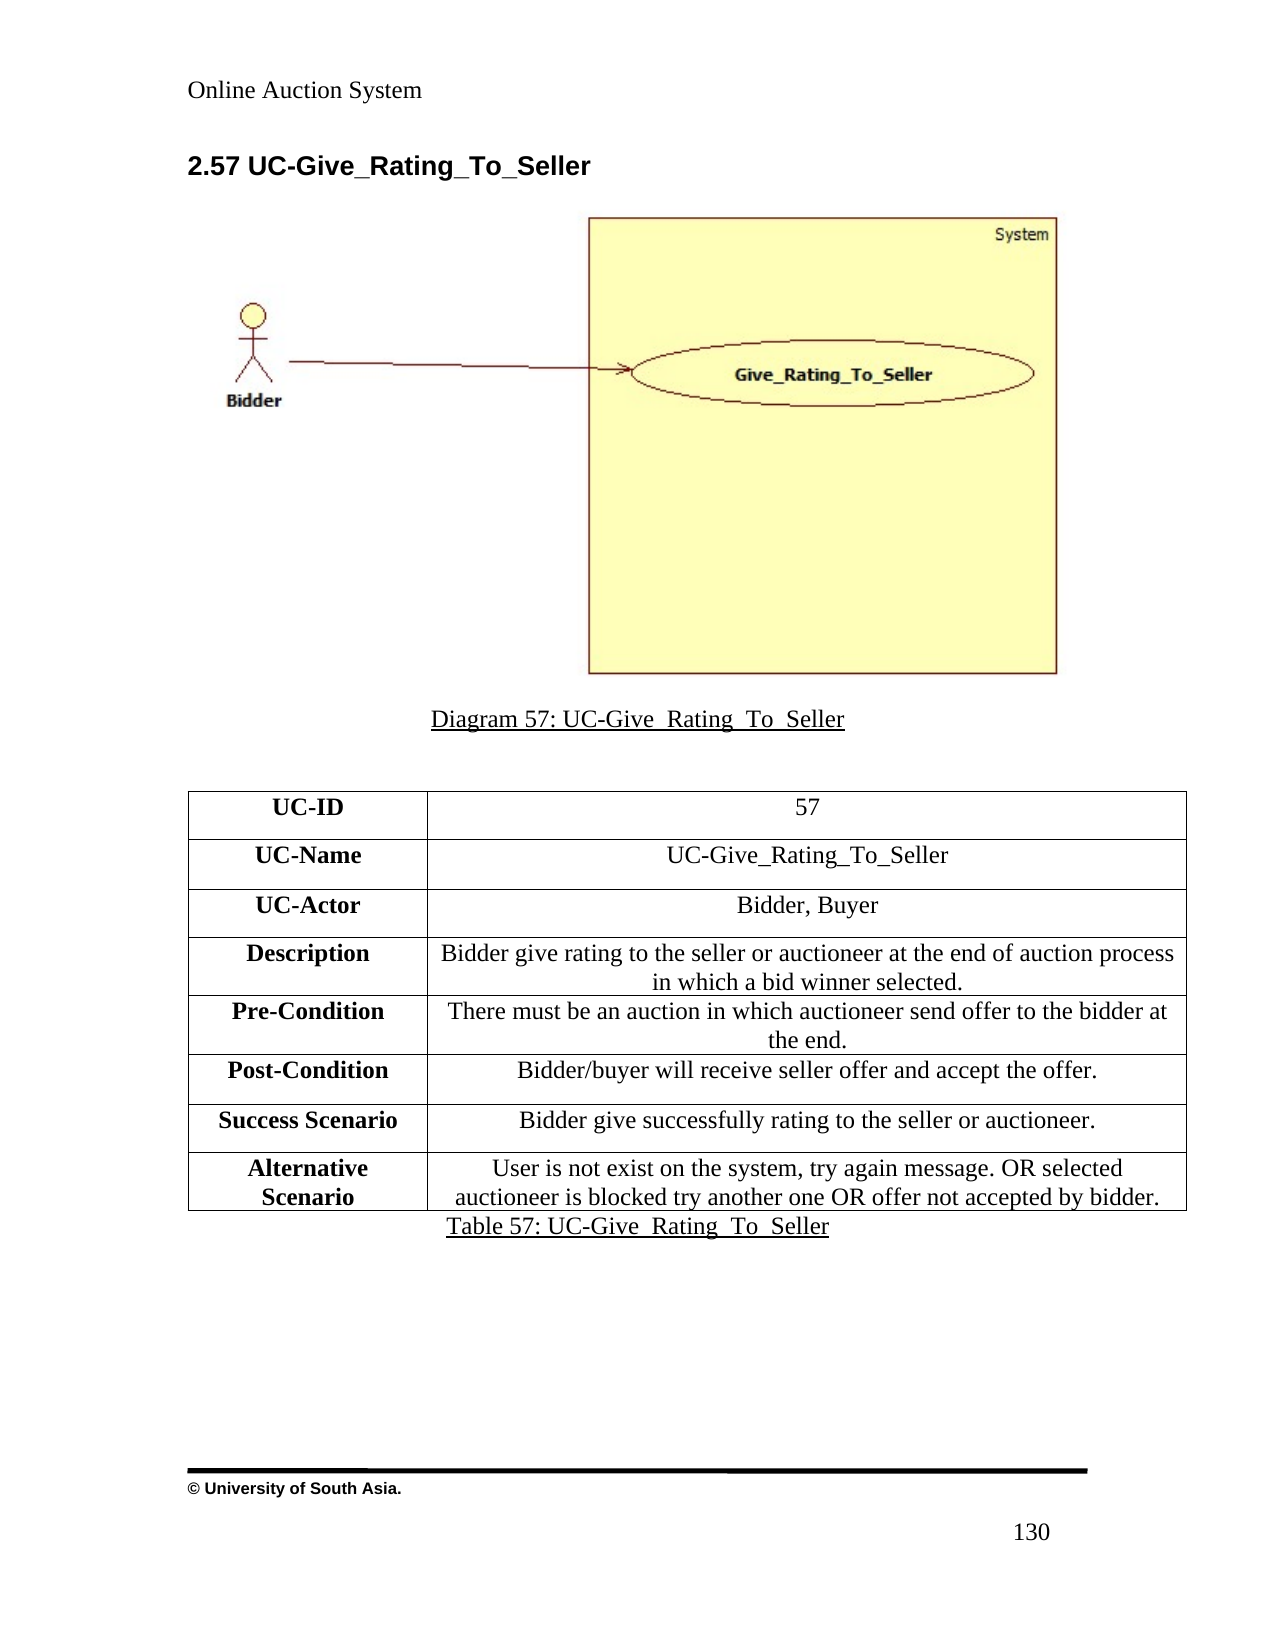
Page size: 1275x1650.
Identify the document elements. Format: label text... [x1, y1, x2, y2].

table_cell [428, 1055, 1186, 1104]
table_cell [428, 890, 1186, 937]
subtitle 2.57 UC-Give_Rating_To_Seller [187, 150, 1087, 181]
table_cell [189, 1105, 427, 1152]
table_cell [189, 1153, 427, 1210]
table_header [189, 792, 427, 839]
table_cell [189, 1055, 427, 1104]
text Diagram 57: UC-Give_Rating_To_Seller [187, 705, 1087, 733]
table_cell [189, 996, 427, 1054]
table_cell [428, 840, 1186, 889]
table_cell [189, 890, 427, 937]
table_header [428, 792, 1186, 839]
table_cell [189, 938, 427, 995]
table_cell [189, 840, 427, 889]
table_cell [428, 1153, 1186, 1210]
picture [187, 187, 1088, 705]
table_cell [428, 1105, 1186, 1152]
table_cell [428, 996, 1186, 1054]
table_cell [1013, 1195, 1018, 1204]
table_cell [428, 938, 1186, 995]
text Table 57: UC-Give_Rating_To_Seller [187, 1211, 1087, 1240]
